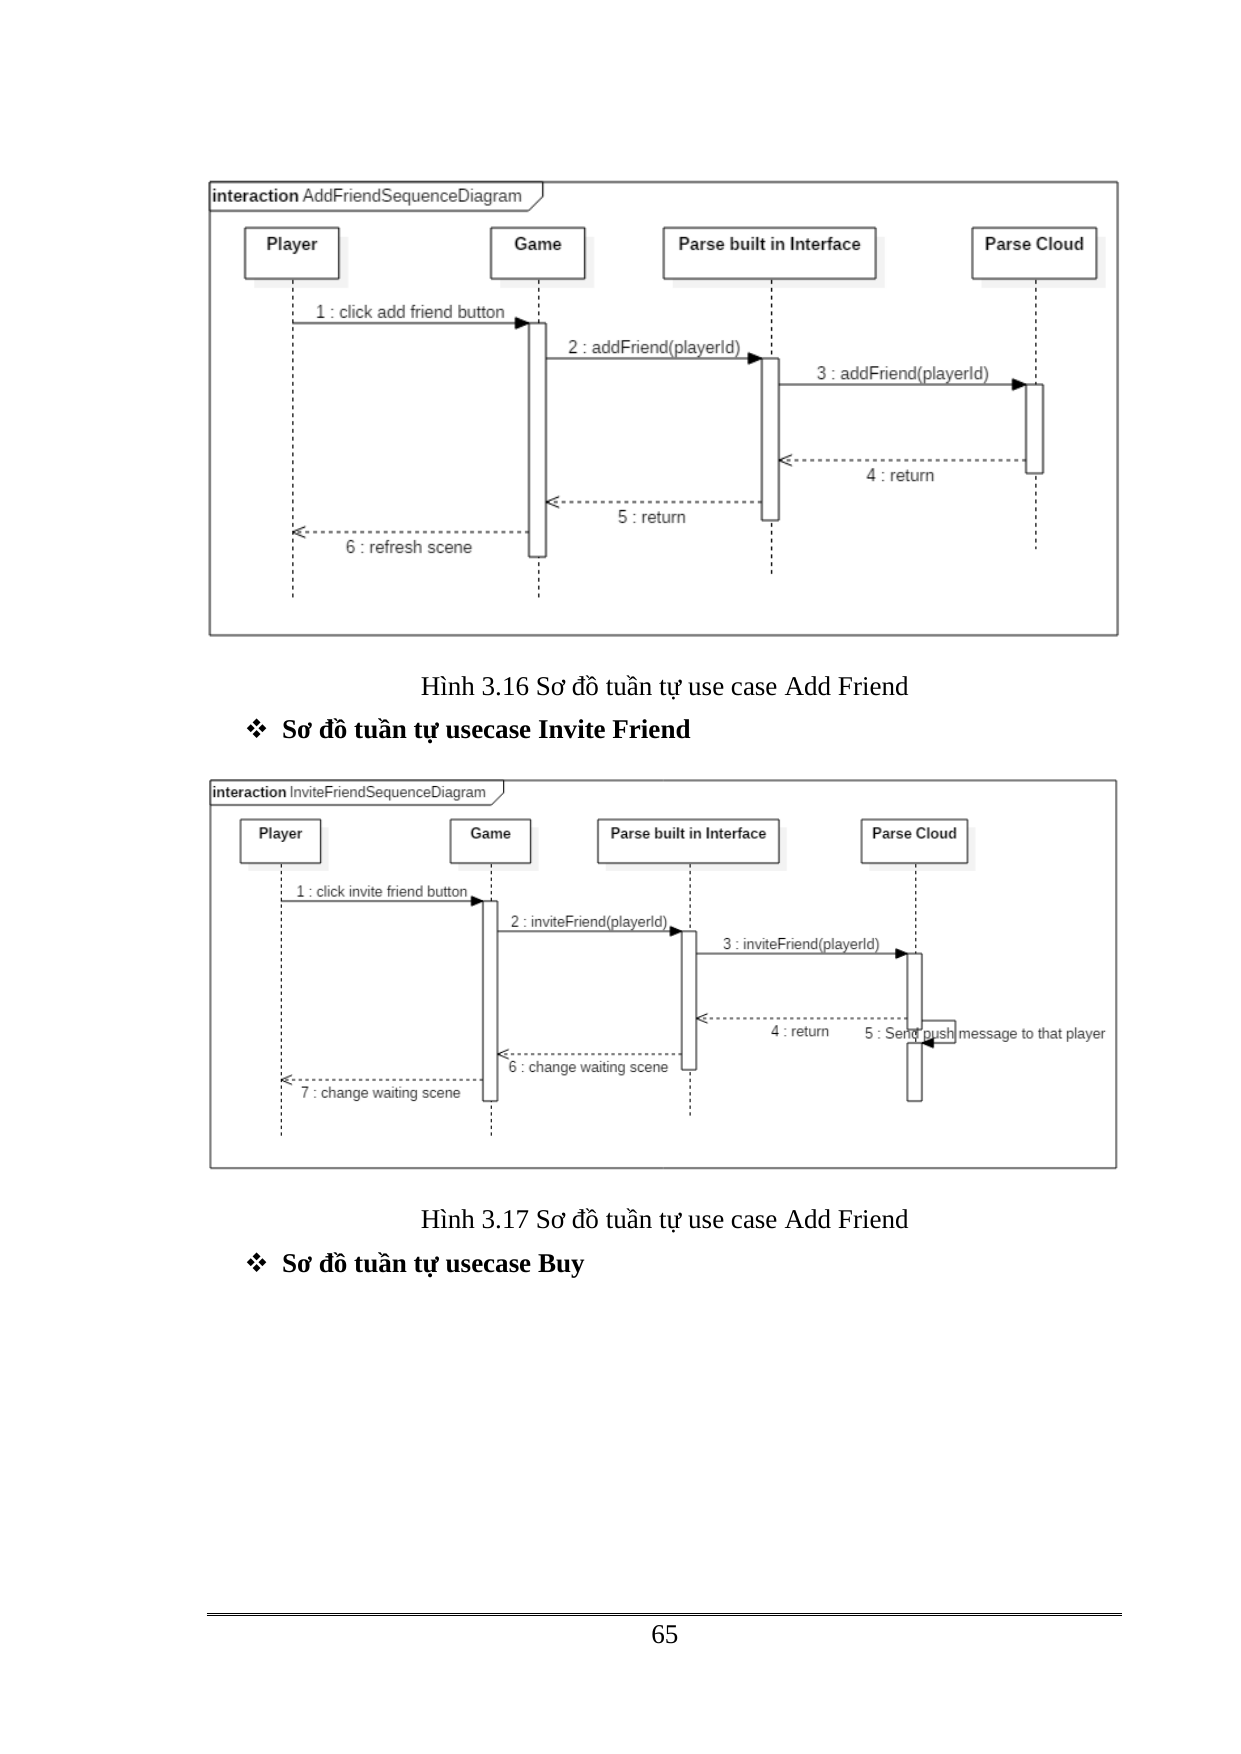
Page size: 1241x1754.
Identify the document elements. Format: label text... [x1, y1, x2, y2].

list Sơ đồ tuần tự usecase Buy [244, 1247, 1122, 1278]
picture [206, 776, 1123, 1176]
list Sơ đồ tuần tự usecase Invite Friend [244, 714, 1122, 745]
picture [206, 177, 1123, 642]
